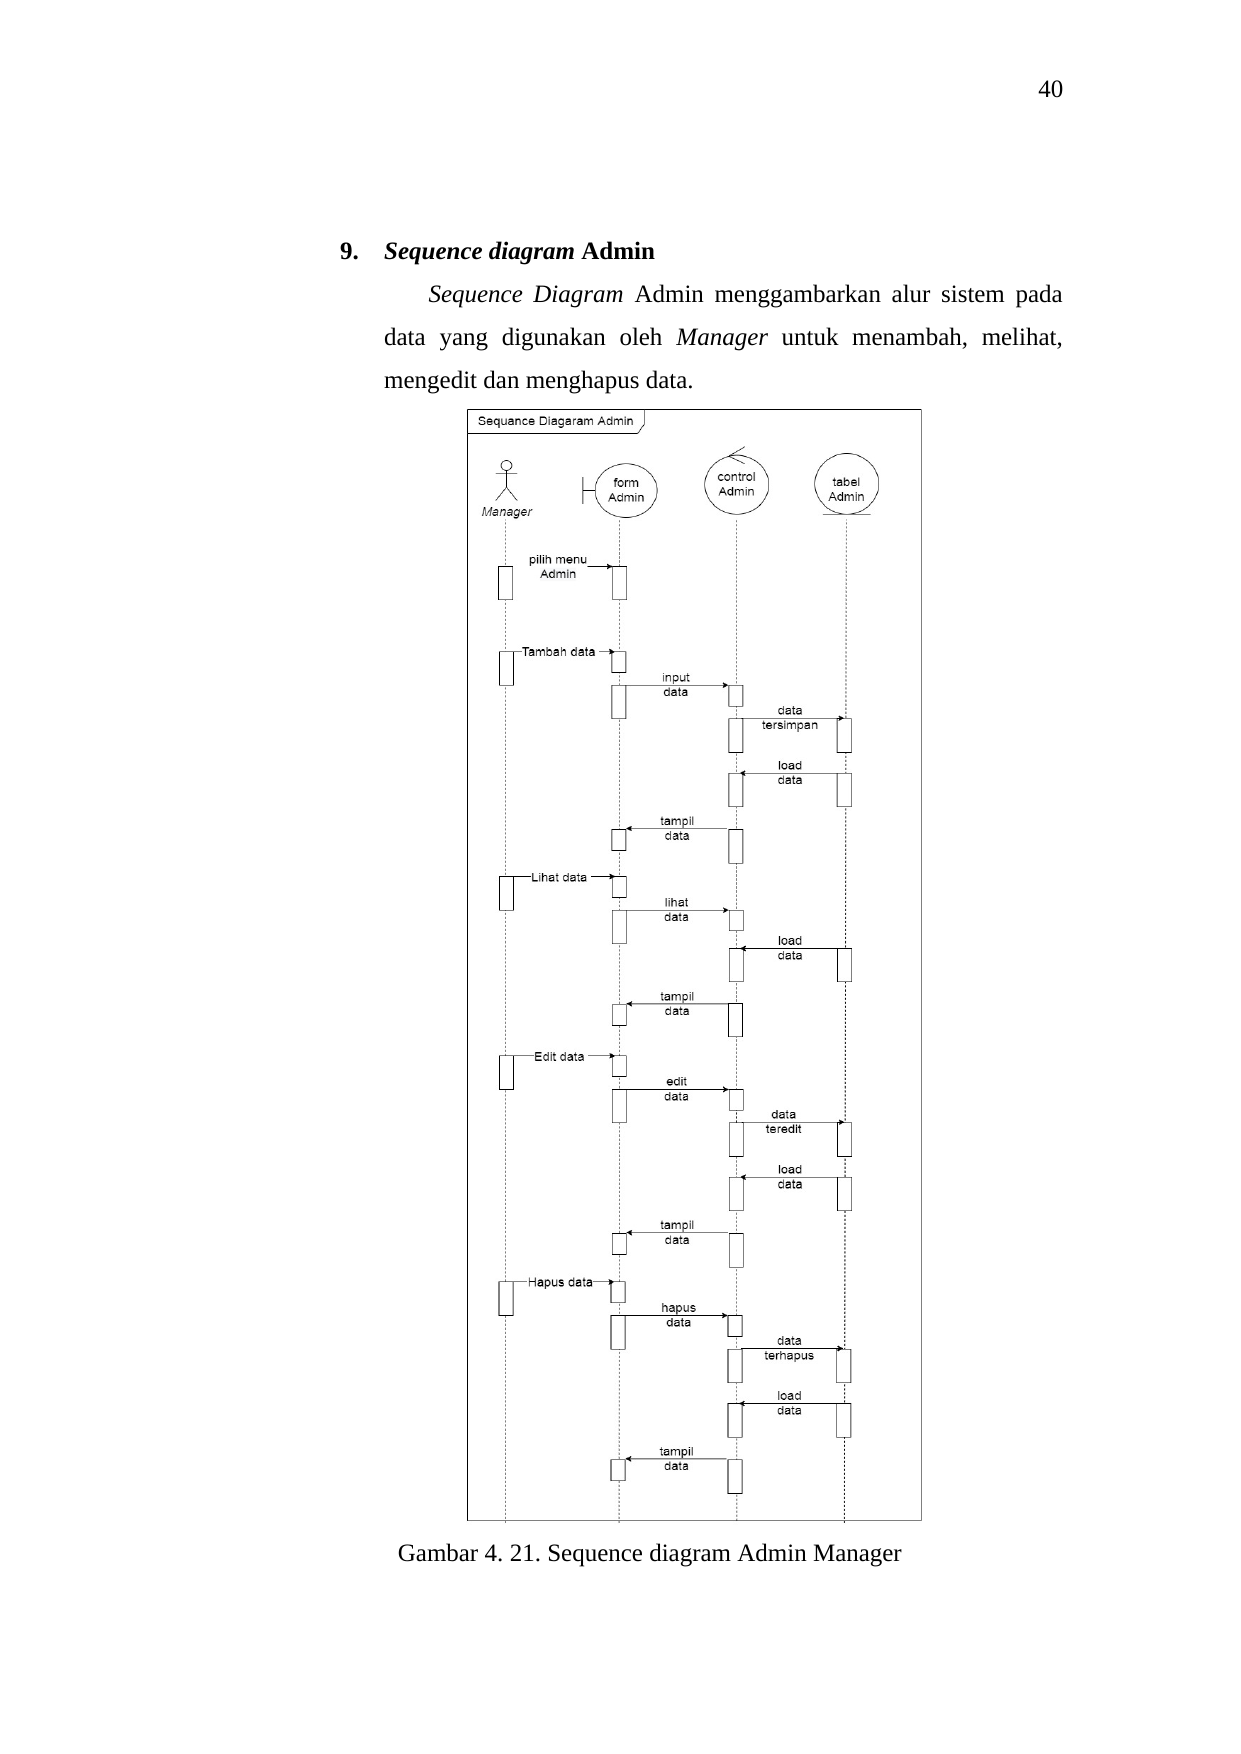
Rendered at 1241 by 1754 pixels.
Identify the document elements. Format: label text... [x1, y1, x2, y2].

text Sequence Diagram Admin menggambarkan alur sistem pada data yang digunakan oleh Manager untuk menambah, melihat, mengedit dan menghapus data. [384, 279, 1063, 394]
text Gambar 4. 21. Sequence diagram Admin Manager [236, 1538, 1063, 1567]
list Sequence diagram Admin [340, 236, 1063, 265]
picture [466, 408, 922, 1525]
